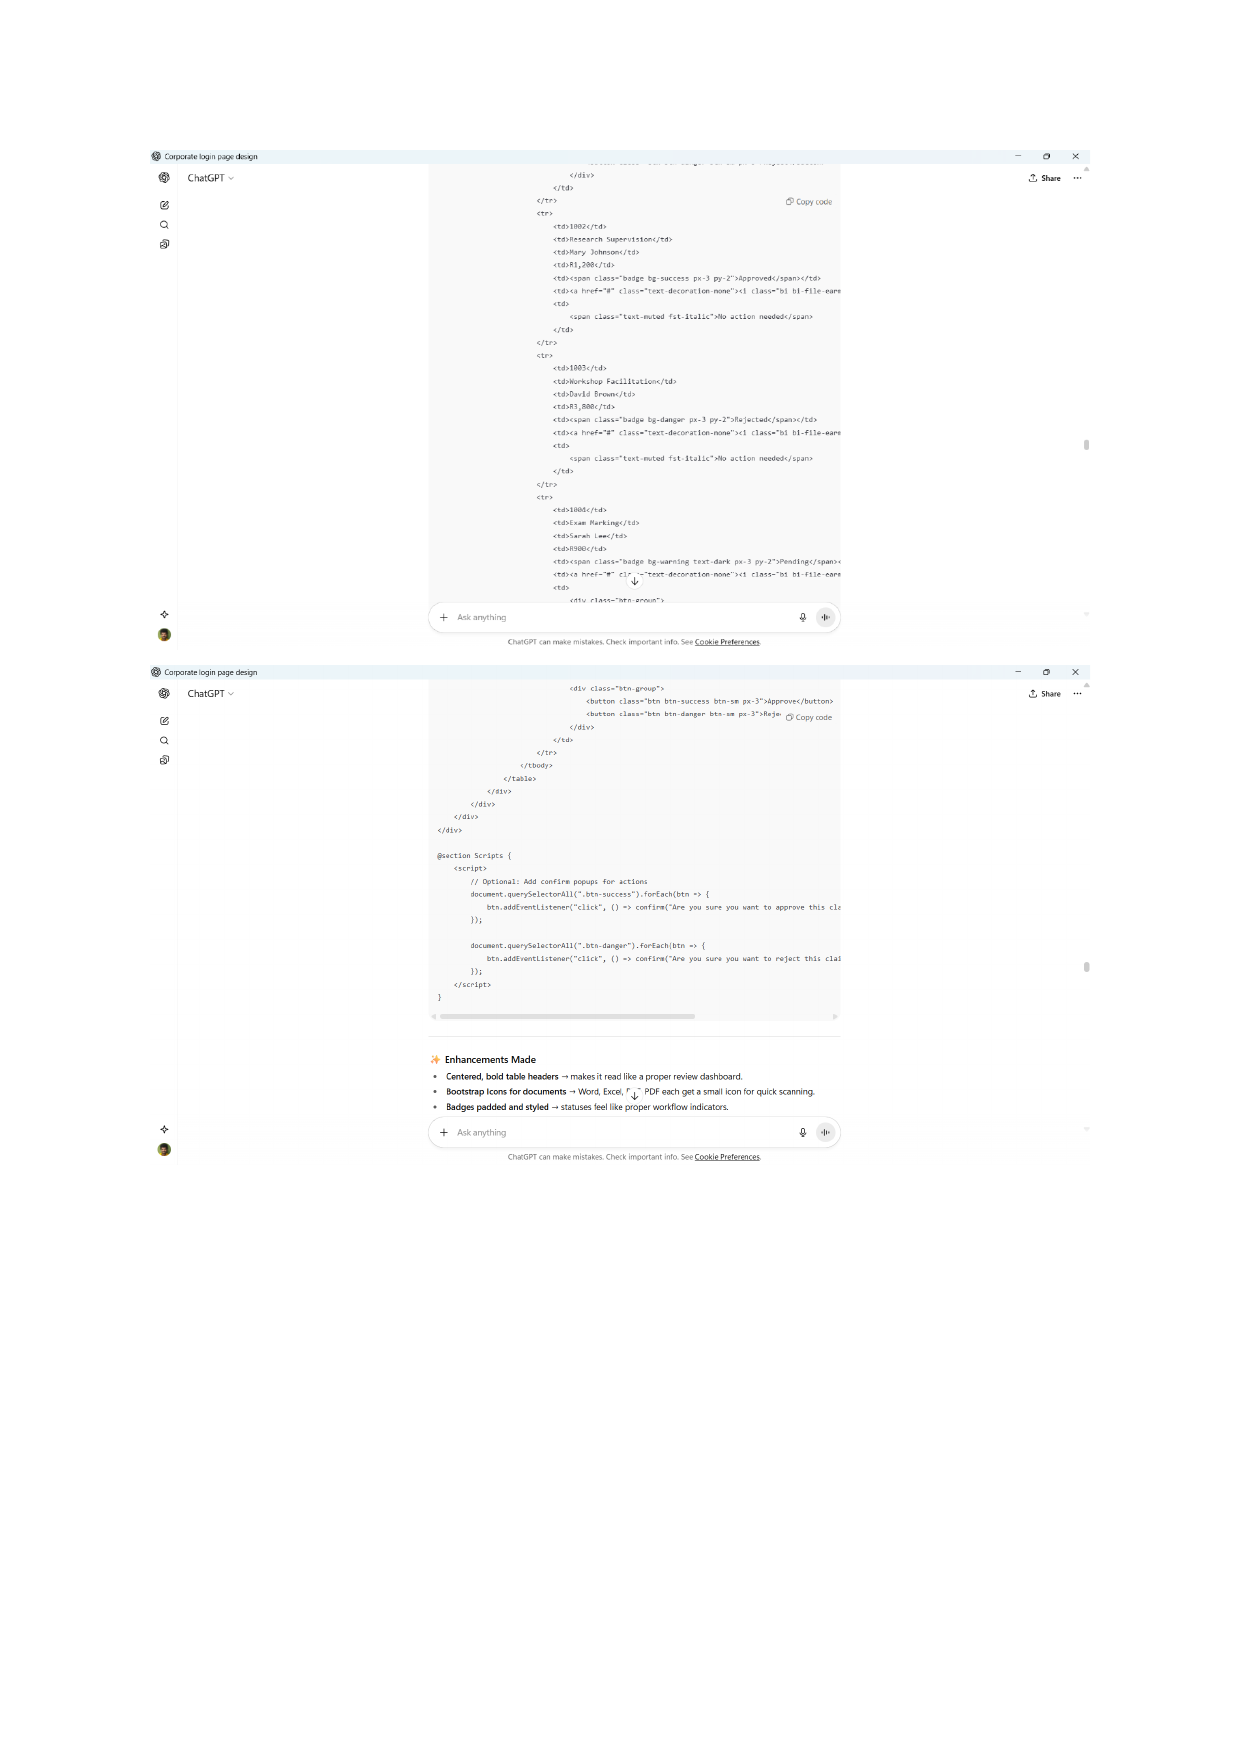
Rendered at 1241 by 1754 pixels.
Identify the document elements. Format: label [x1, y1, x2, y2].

picture [150, 665, 1091, 1165]
picture [150, 150, 1091, 650]
